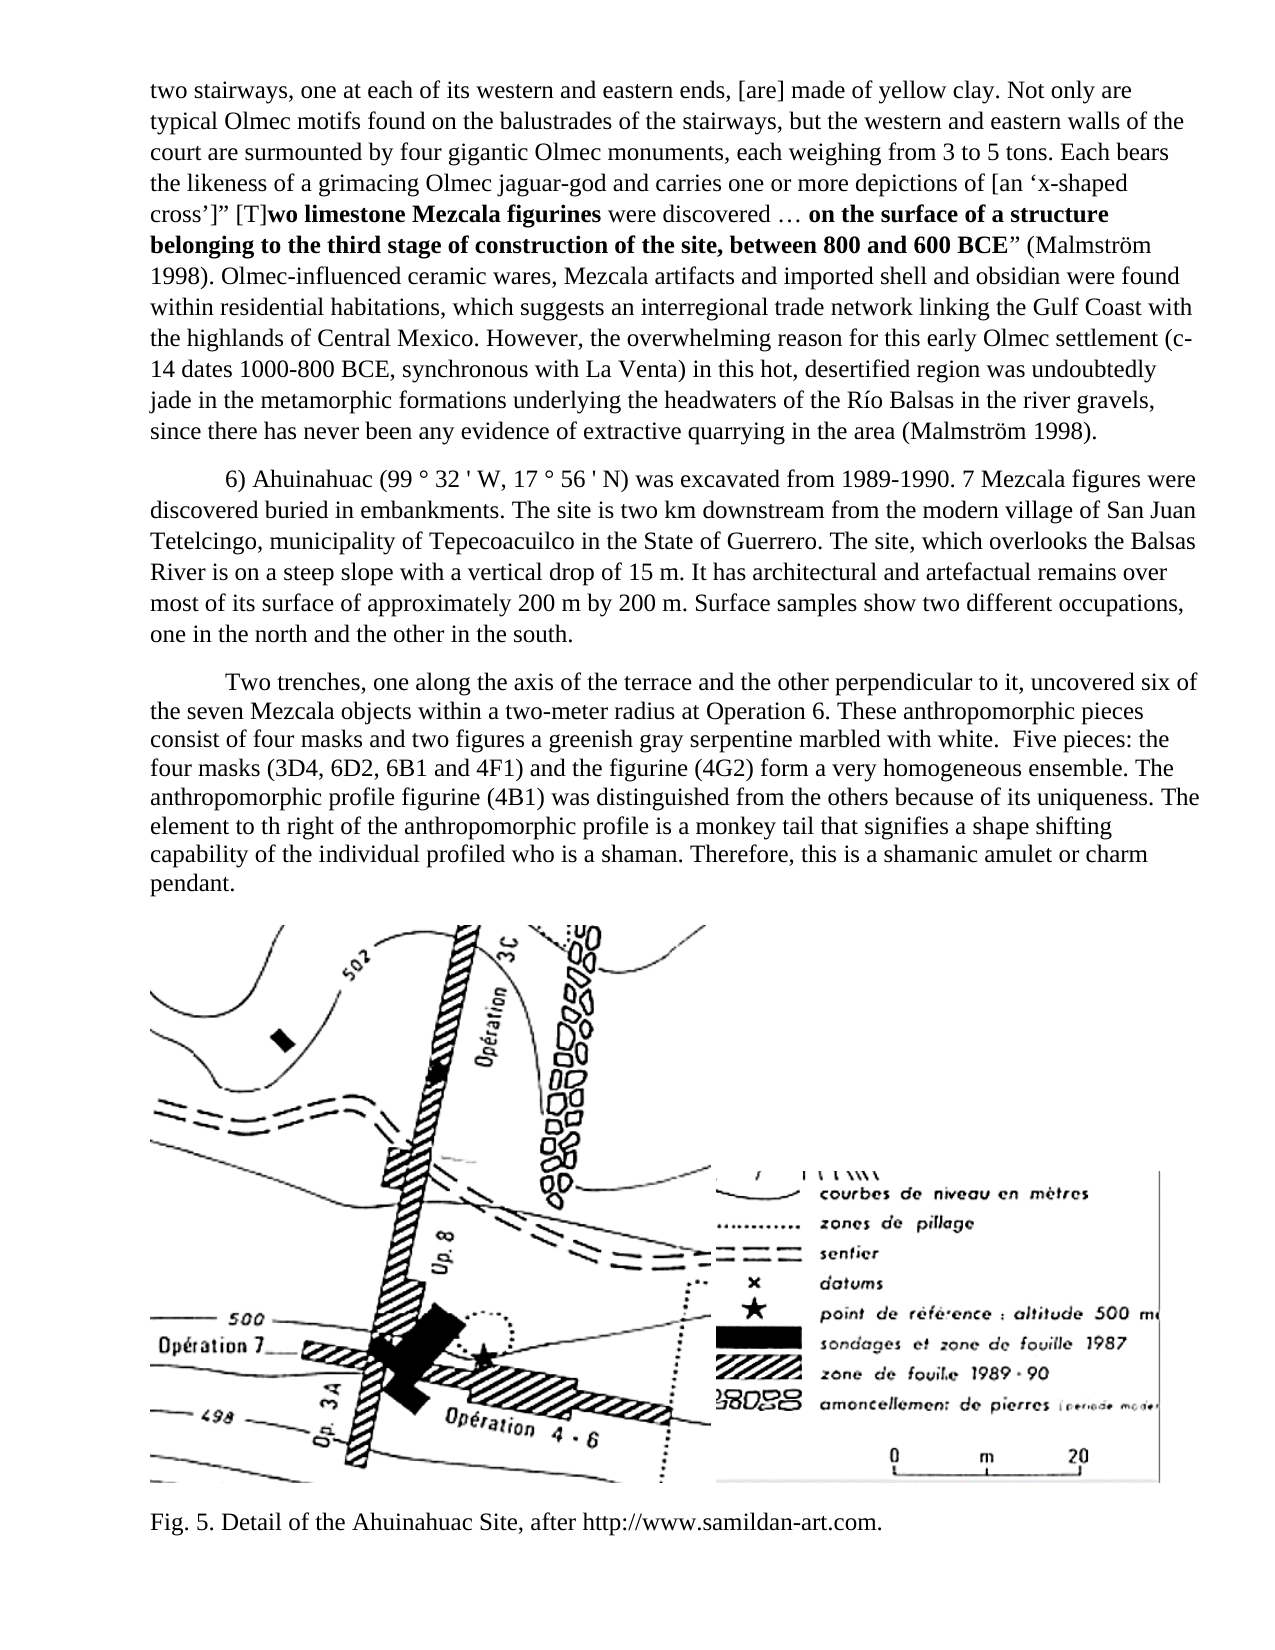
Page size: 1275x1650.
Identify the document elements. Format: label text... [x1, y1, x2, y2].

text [150, 75, 1200, 445]
picture [716, 1171, 1161, 1483]
text 6) Ahuinahuac (99 ° 32 ' W, 17 ° 56 ' N) was excavated from 1989-1990. 7 Mezcala figures were discovered buried in embankments. The site is two km downstream from the modern village of San Juan Tetelcingo, municipality of Tepecoacuilco in the State of Guerrero. The site, which overlooks the Balsas River is on a steep slope with a vertical drop of 15 m. It has architectural and artefactual remains over most of its surface of approximately 200 m by 200 m. Surface samples show two different occupations, one in the north and the other in the south. [150, 464, 1200, 648]
text Fig. 5. Detail of the Ahuinahuac Site, after http://www.samildan-art.com. [150, 1507, 1200, 1536]
picture [150, 925, 711, 1483]
text Two trenches, one along the axis of the terrace and the other perpendicular to it, uncovered six of the seven Mezcala objects within a two-meter radius at Operation 6. These anthropomorphic pieces consist of four masks and two figures a greenish gray serpentine marbled with white. Five pieces: the four masks (3D4, 6D2, 6B1 and 4F1) and the figurine (4G2) form a very homogeneous ensemble. The anthropomorphic profile figurine (4B1) was distinguished from the others because of its uniqueness. The element to th right of the anthropomorphic profile is a monkey tail that signifies a shape shifting capability of the individual profiled who is a shaman. Therefore, this is a shamanic amulet or charm pendant. [150, 667, 1200, 897]
